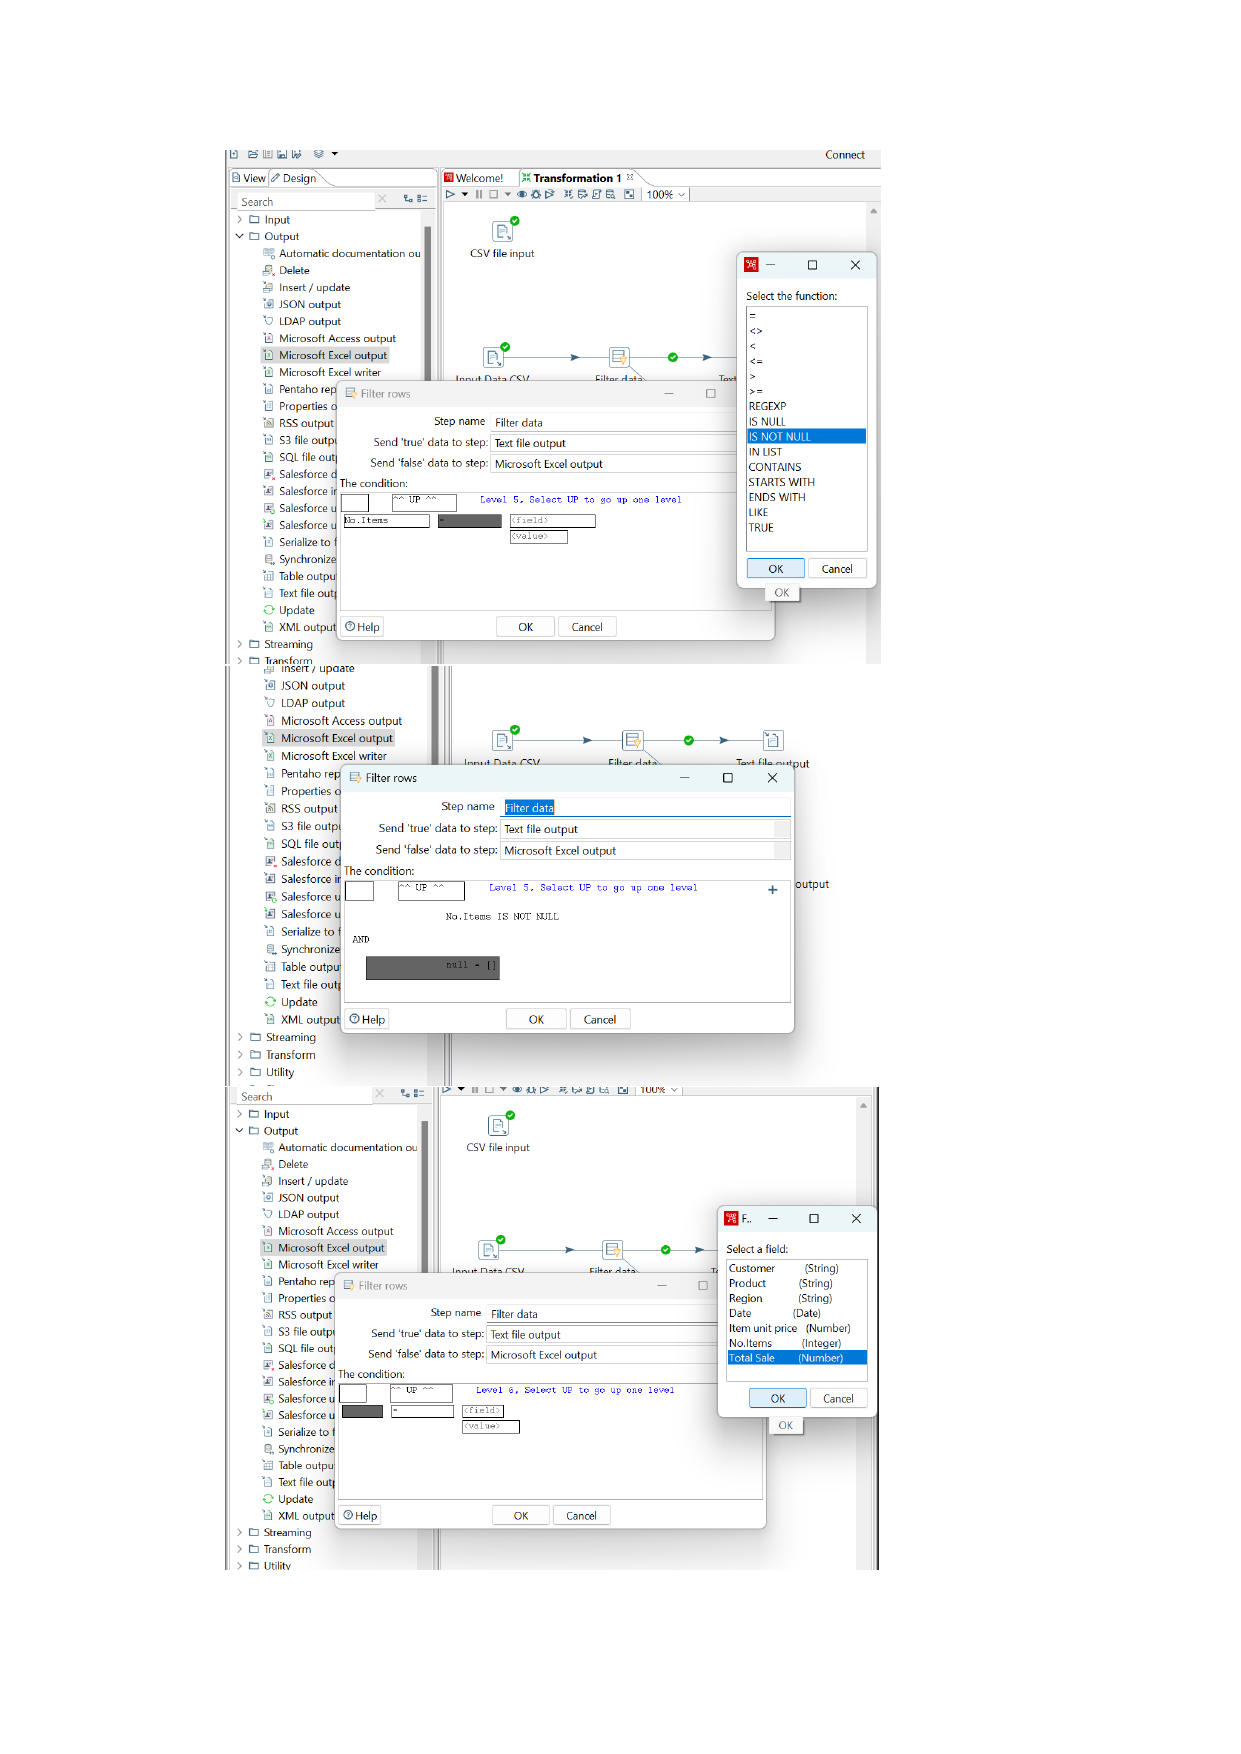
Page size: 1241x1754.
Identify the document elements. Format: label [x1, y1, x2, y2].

picture [225, 150, 881, 664]
picture [225, 666, 881, 1086]
picture [225, 1087, 879, 1570]
